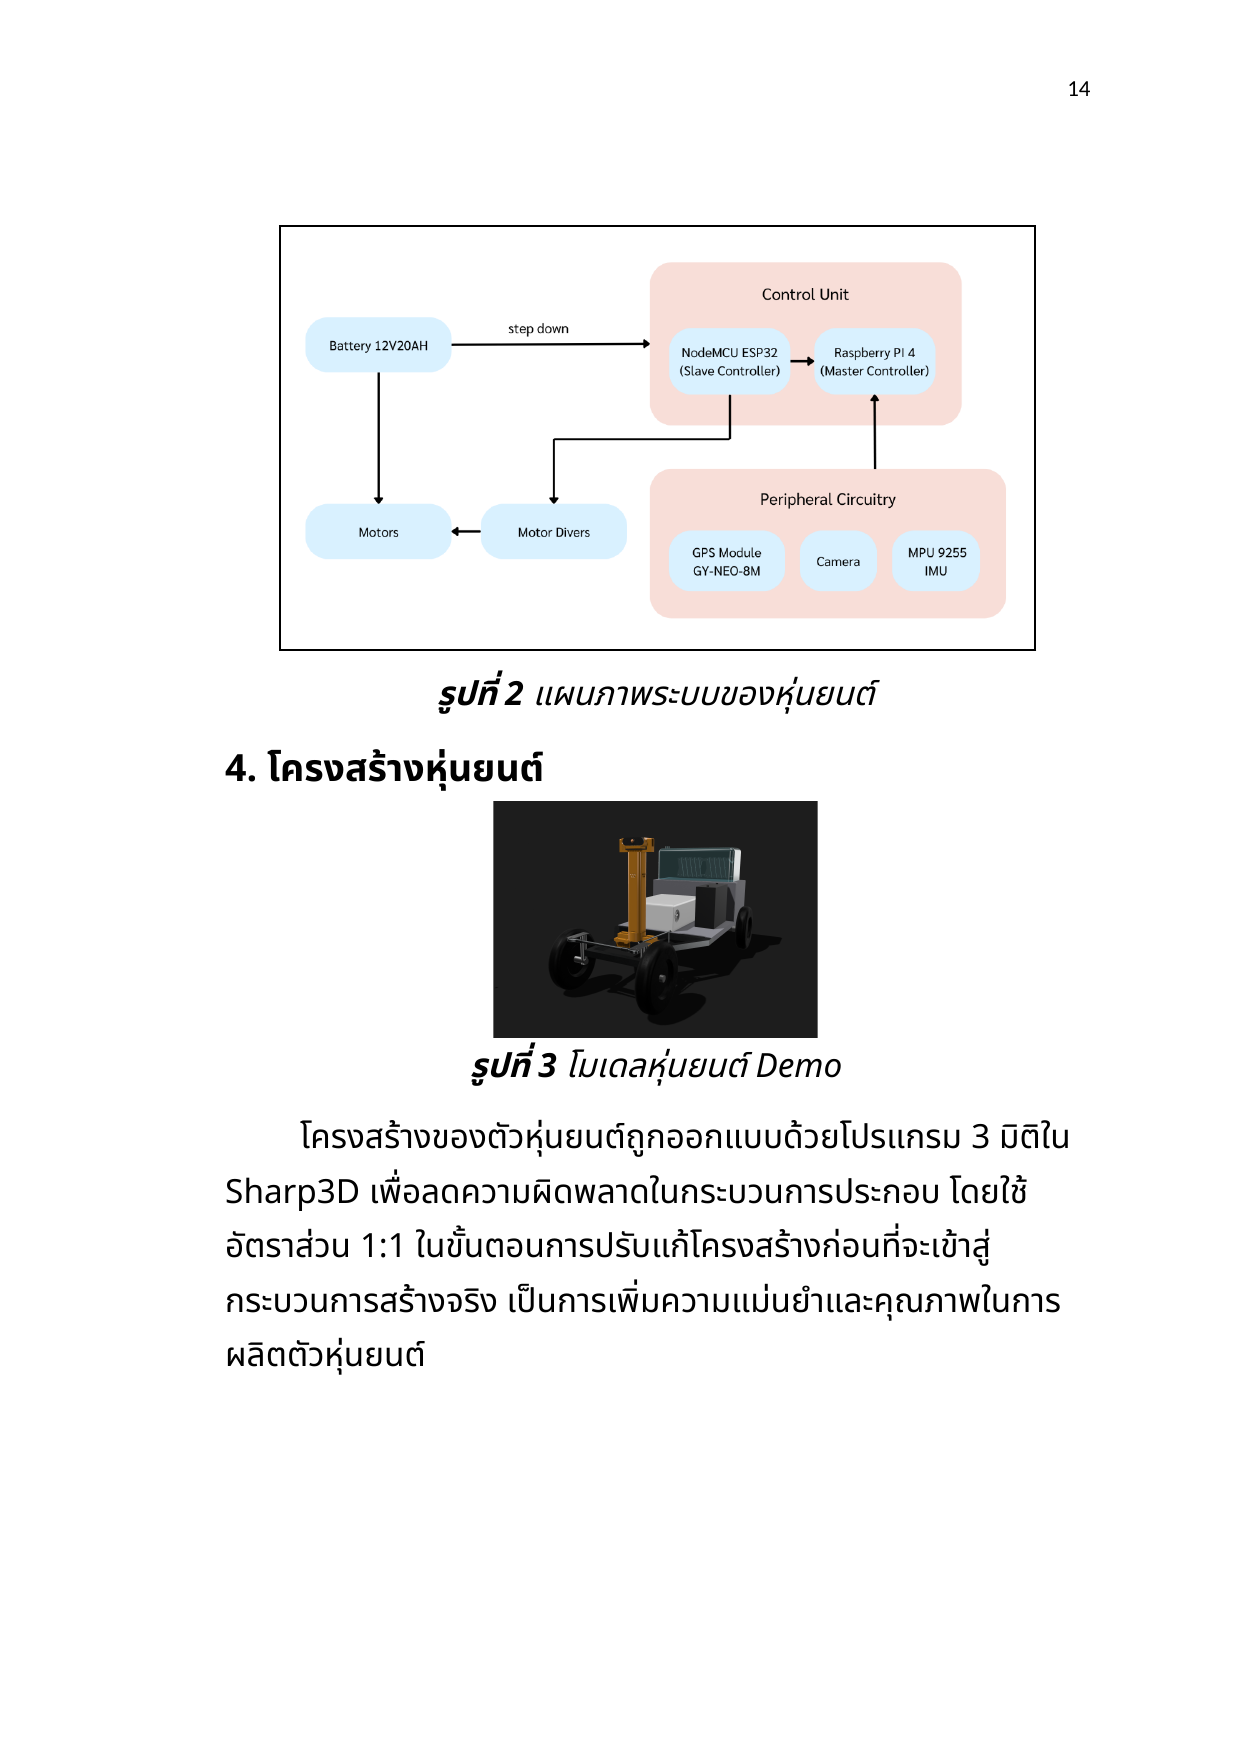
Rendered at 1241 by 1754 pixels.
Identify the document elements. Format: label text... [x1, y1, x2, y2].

picture [493, 801, 818, 1038]
text 4. โครงสร้างหุ่นยนต์ [225, 741, 1090, 798]
text รูปที่ 2 แผนภาพระบบของหุ่นยนต์ [225, 669, 1090, 720]
text โครงสร้างของตัวหุ่นยนต์ถูกออกแบบด้วยโปรแกรม 3 มิติใน Sharp3D เพื่อลดความผิดพลาดในกระบวนการประกอบ โดยใช้อัตราส่วน 1:1 ในขั้นตอนการปรับแก้โครงสร้างก่อนที่จะเข้าสู่กระบวนการสร้างจริง เป็นการเพิ่มความแม่นยำและคุณภาพในการผลิตตัวหุ่นยนต์ [225, 1113, 1090, 1412]
picture [281, 227, 1034, 649]
